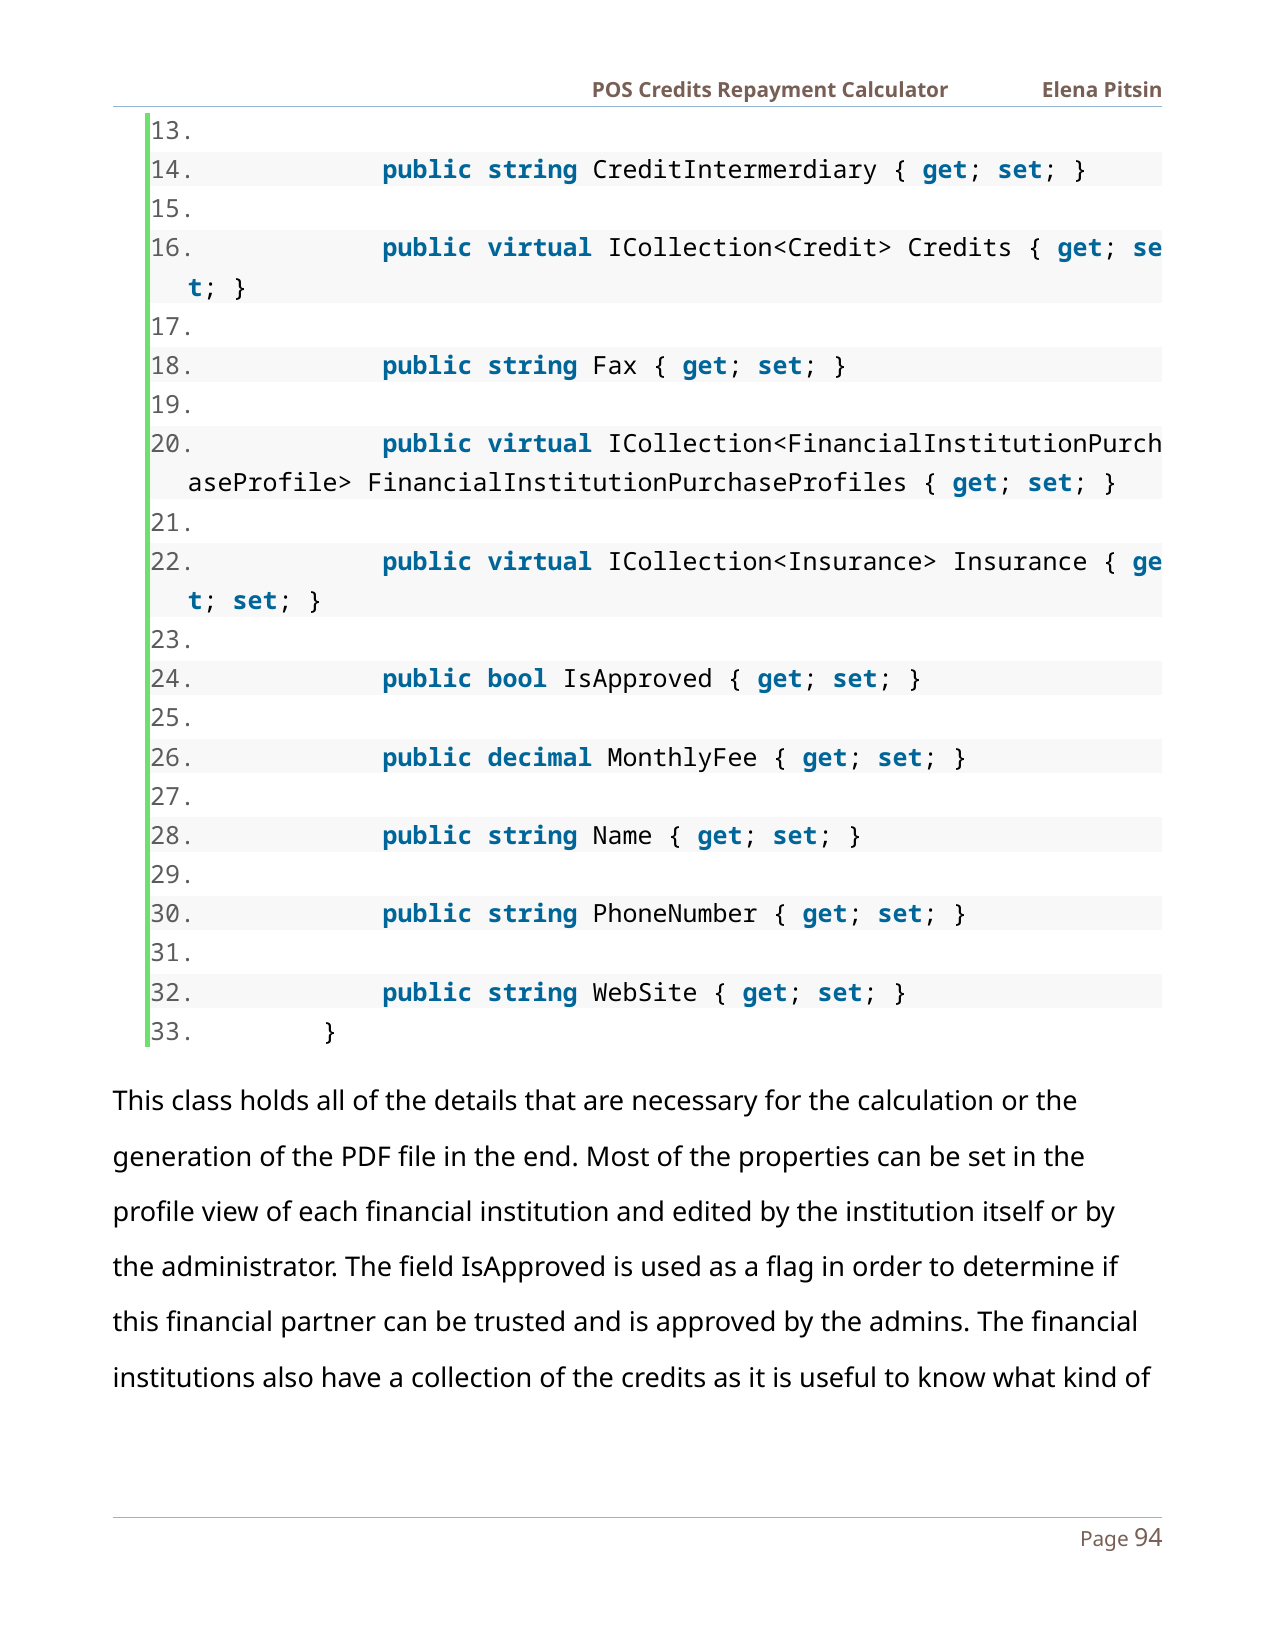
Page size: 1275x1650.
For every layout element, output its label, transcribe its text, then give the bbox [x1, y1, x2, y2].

list public virtual ICollection<Credit> Credits { get; set; } [150, 230, 1162, 303]
list } [150, 1013, 1162, 1047]
list public string WebSite { get; set; } [150, 974, 1162, 1008]
list public string PhoneNumber { get; set; } [150, 896, 1162, 930]
list public virtual ICollection<FinancialInstitutionPurchaseProfile> FinancialInstitutionPurchaseProfiles { get; set; } [150, 426, 1162, 499]
list public string CreditIntermerdiary { get; set; } [150, 152, 1162, 186]
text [112, 1082, 1162, 1395]
list public virtual ICollection<Insurance> Insurance { get; set; } [150, 543, 1162, 617]
list public string Name { get; set; } [150, 817, 1162, 852]
list public decimal MonthlyFee { get; set; } [150, 739, 1162, 773]
list public bool IsApproved { get; set; } [150, 661, 1162, 695]
list public string Fax { get; set; } [150, 347, 1162, 382]
